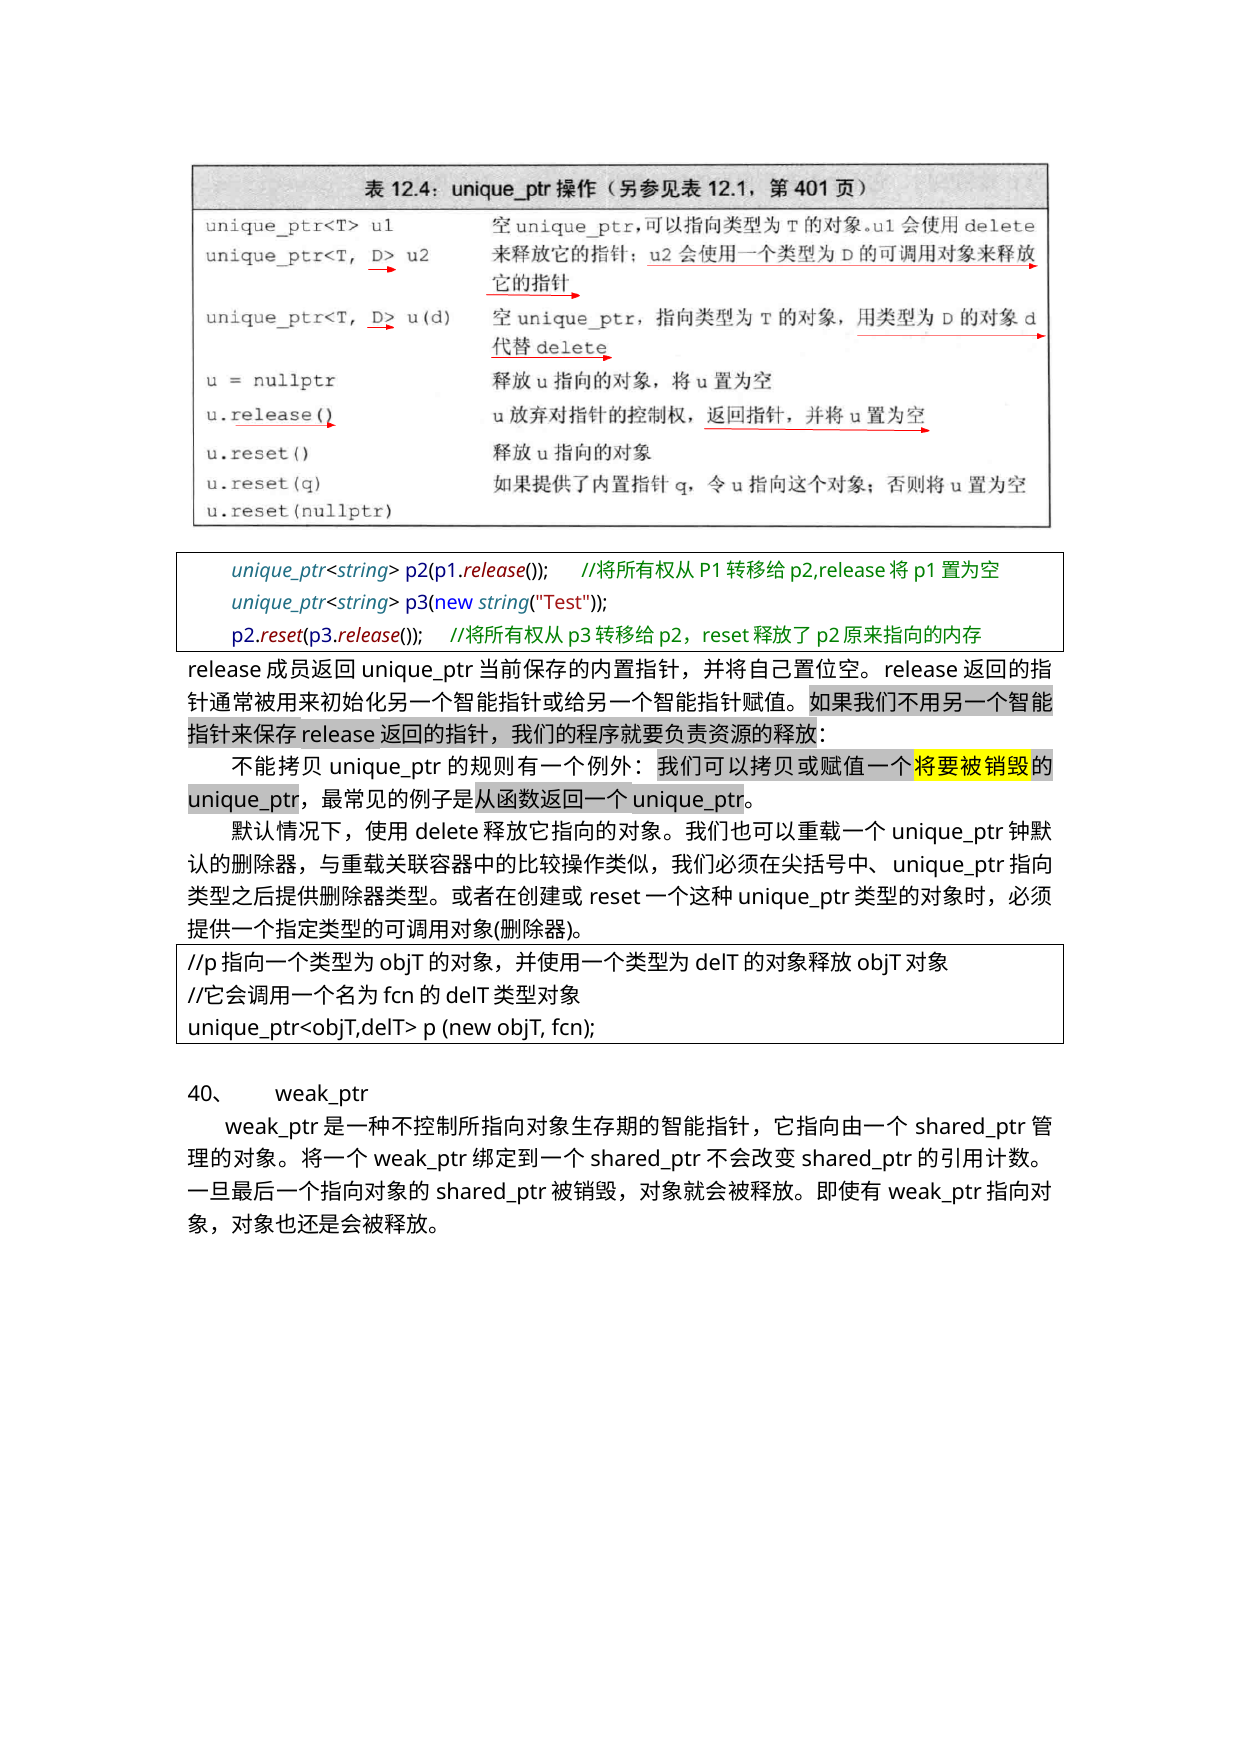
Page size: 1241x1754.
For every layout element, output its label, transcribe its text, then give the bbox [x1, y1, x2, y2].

picture [187, 162, 1053, 530]
list weak_ptr [187, 1076, 1053, 1109]
text 不能拷贝unique_ptr的规则有一个例外：我们可以拷贝或赋值一个将要被销毁的unique_ptr，最常见的例子是从函数返回一个unique_ptr。 [187, 749, 1053, 814]
text 默认情况下，使用delete释放它指向的对象。我们也可以重载一个unique_ptr钟默认的删除器，与重载关联容器中的比较操作类似，我们必须在尖括号中、unique_ptr指向类型之后提供删除器类型。或者在创建或reset一个这种unique_ptr类型的对象时，必须提供一个指定类型的可调用对象(删除器)。 [187, 814, 1053, 944]
text release成员返回unique_ptr当前保存的内置指针，并将自己置位空。release返回的指针通常被用来初始化另一个智能指针或给另一个智能指针赋值。如果我们不用另一个智能指针来保存release返回的指针，我们的程序就要负责资源的释放： [187, 652, 1053, 749]
table_header unique_ptr<string> p2(p1.release()); //将所有权从P1转移给p2,release将p1置为空 unique_ptr<string> p3(new string("Test")); p2.reset(p3.release()); //将所有权从p3转移给p2，reset释放了p2原来指向的内存 [177, 553, 1063, 651]
table_header //p指向一个类型为objT的对象，并使用一个类型为delT的对象释放objT对象 //它会调用一个名为fcn的delT类型对象 unique_ptr<objT,delT> p (new objT, fcn); [177, 945, 1063, 1043]
text weak_ptr是一种不控制所指向对象生存期的智能指针，它指向由一个shared_ptr管理的对象。将一个weak_ptr绑定到一个shared_ptr不会改变shared_ptr的引用计数。一旦最后一个指向对象的shared_ptr被销毁，对象就会被释放。即使有weak_ptr指向对象，对象也还是会被释放。 [187, 1109, 1053, 1239]
